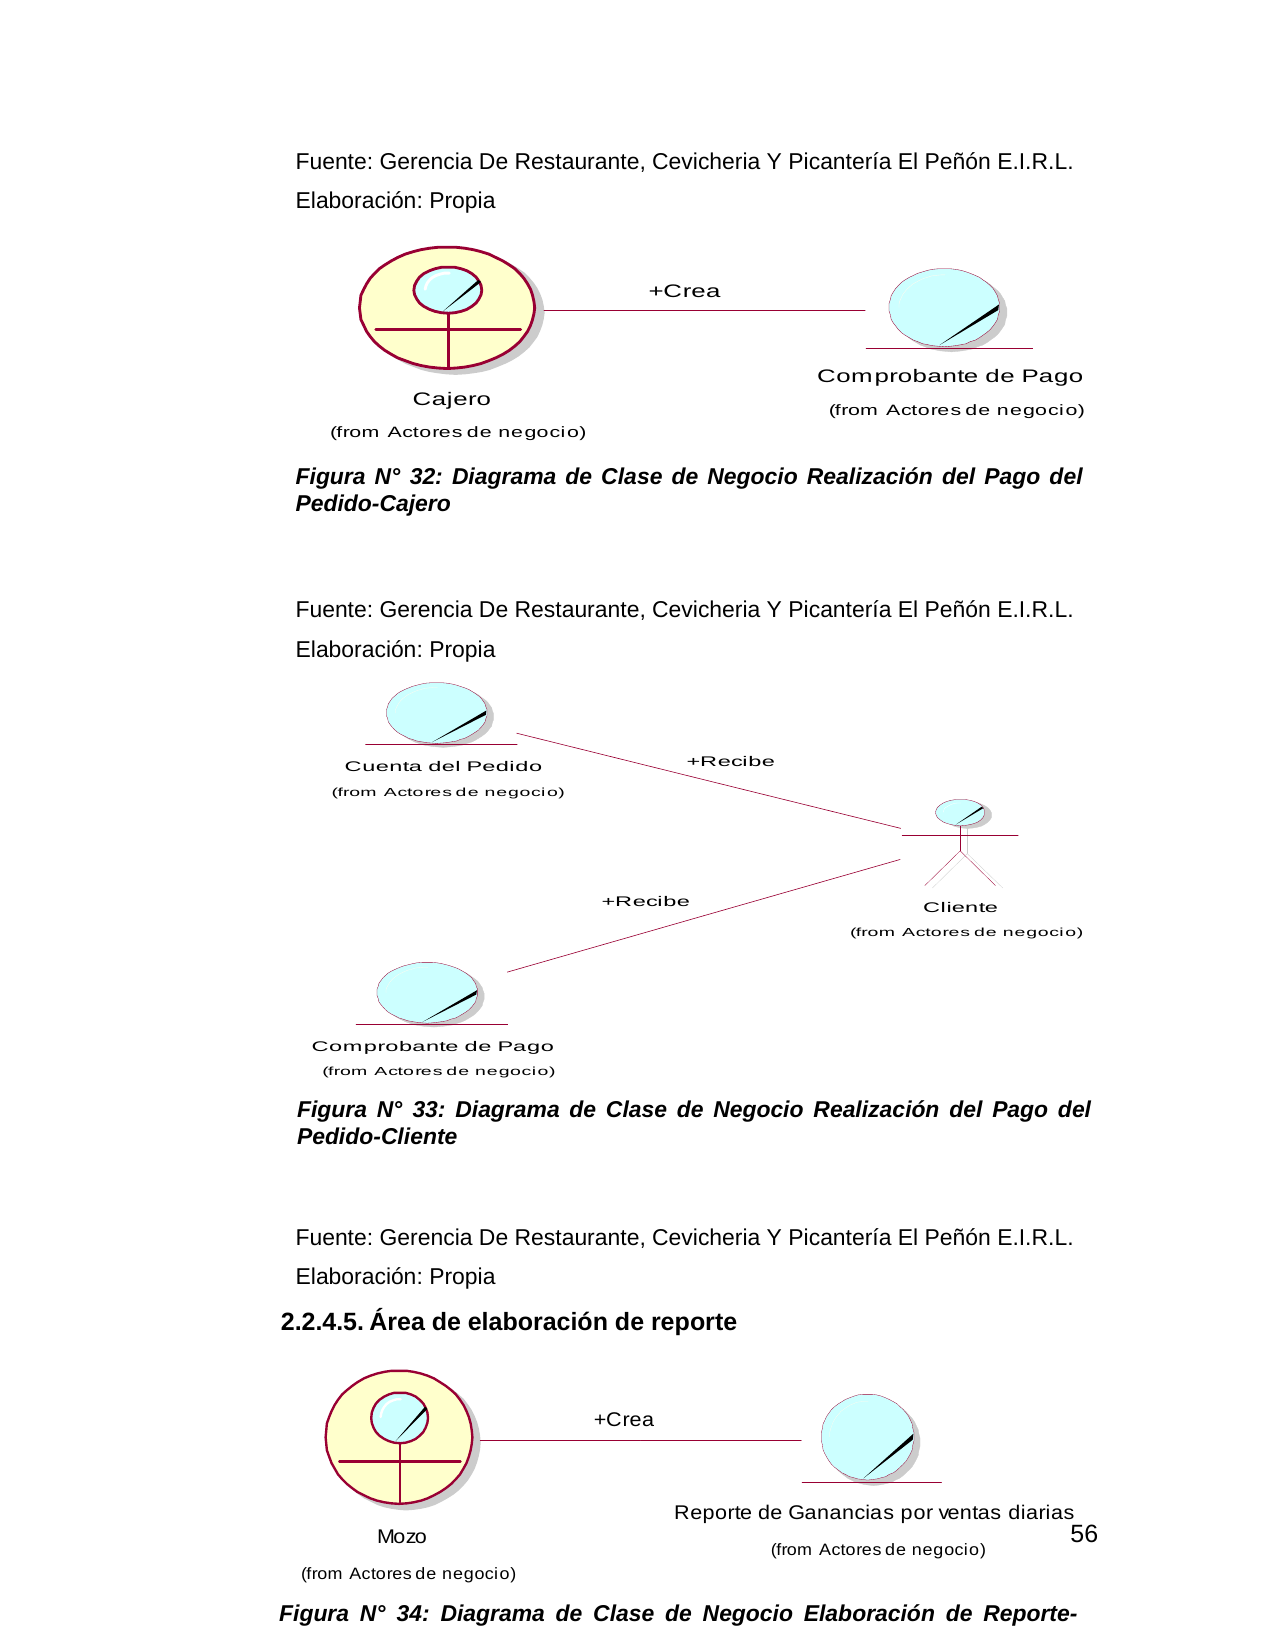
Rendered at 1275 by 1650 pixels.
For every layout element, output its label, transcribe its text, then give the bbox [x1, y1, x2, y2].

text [295, 1153, 1098, 1250]
text Fuente: Gerencia De Restaurante, Cevicheria Y Picantería El Peñón E.I.R.L. [295, 148, 1098, 174]
text Elaboración: Propia [295, 1263, 1098, 1290]
text Fuente: Gerencia De Restaurante, Cevicheria Y Picantería El Peñón E.I.R.L. [295, 526, 1098, 622]
text Elaboración: Propia [295, 636, 1098, 662]
subtitle Área de elaboración de reporte [281, 1307, 1098, 1336]
text Elaboración: Propia [295, 187, 1098, 213]
